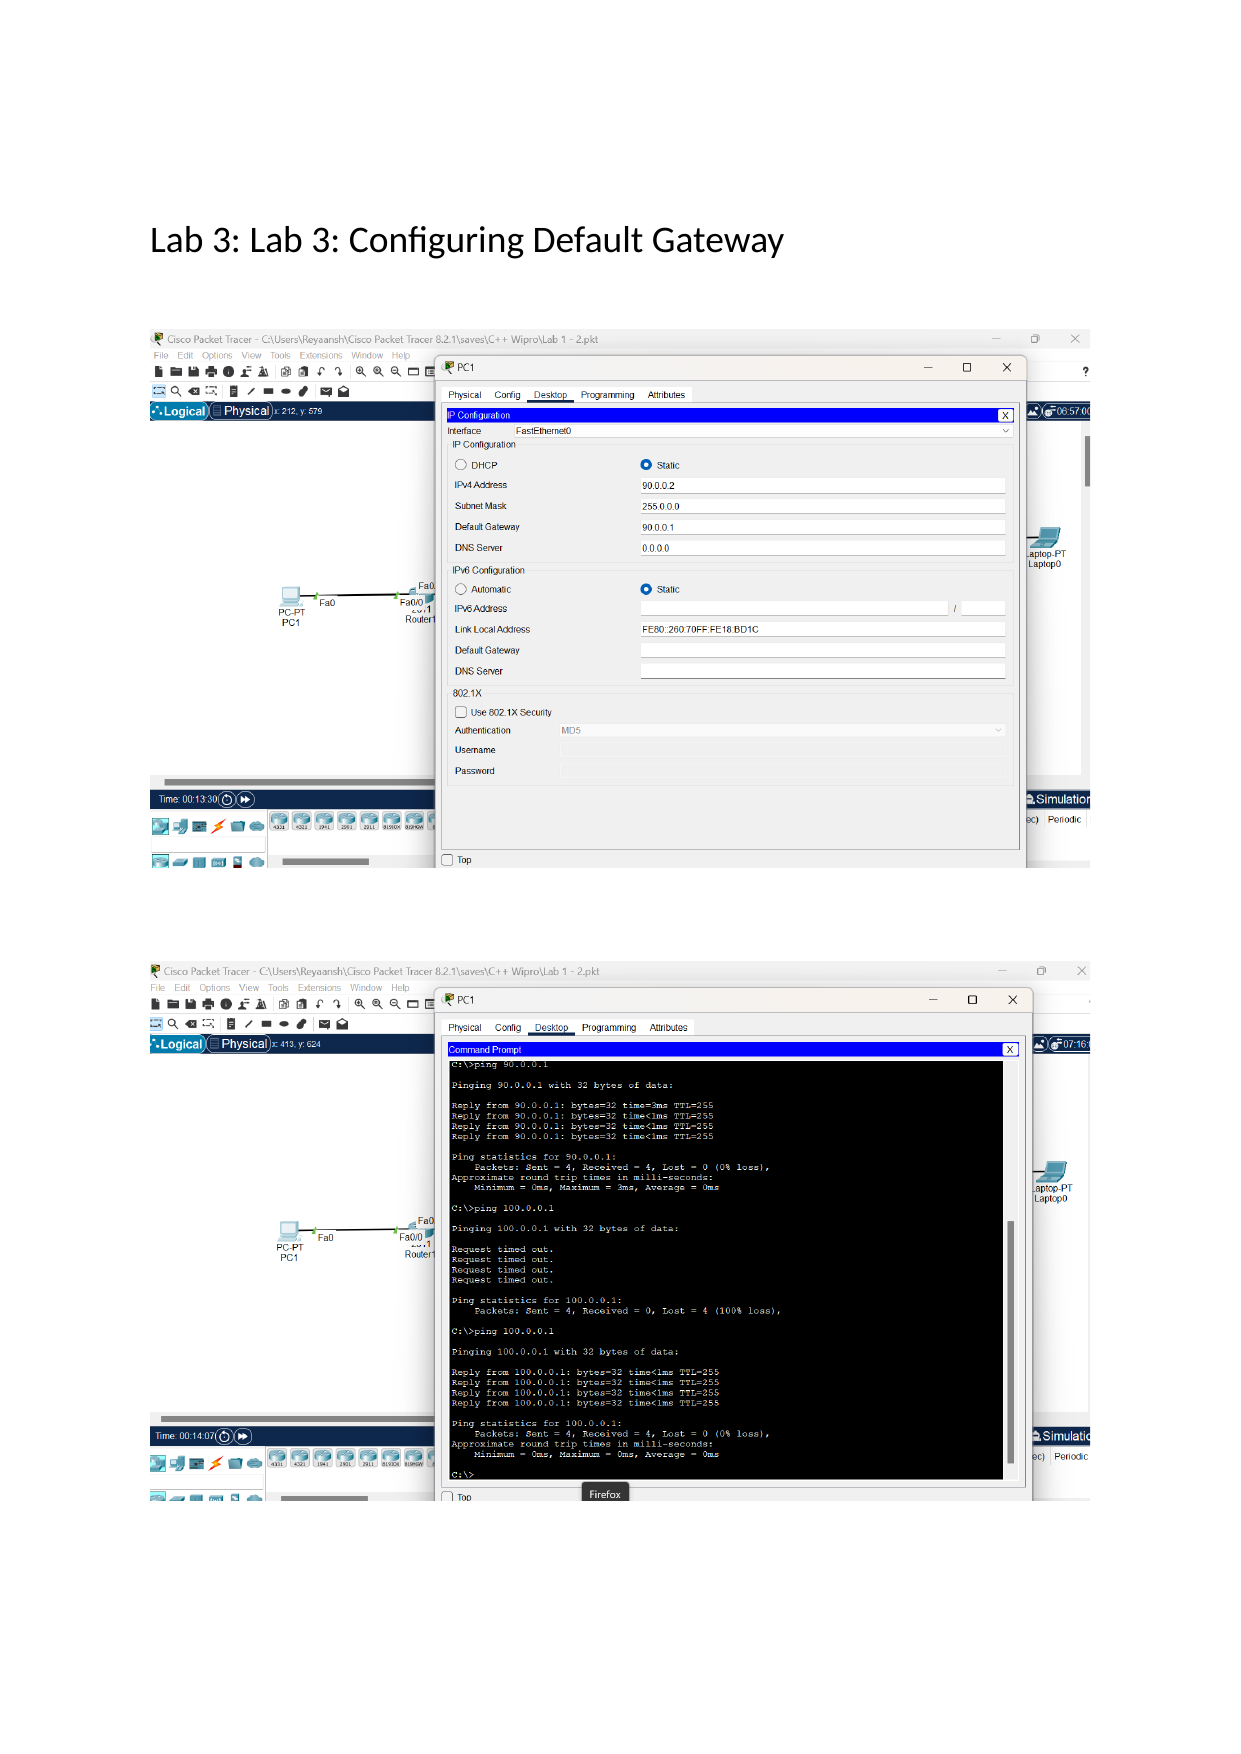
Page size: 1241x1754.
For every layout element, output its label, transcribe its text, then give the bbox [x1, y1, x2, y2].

text Lab 3: Lab 3: Configuring Default Gateway [150, 216, 1090, 262]
picture [150, 961, 1091, 1501]
picture [150, 329, 1091, 868]
